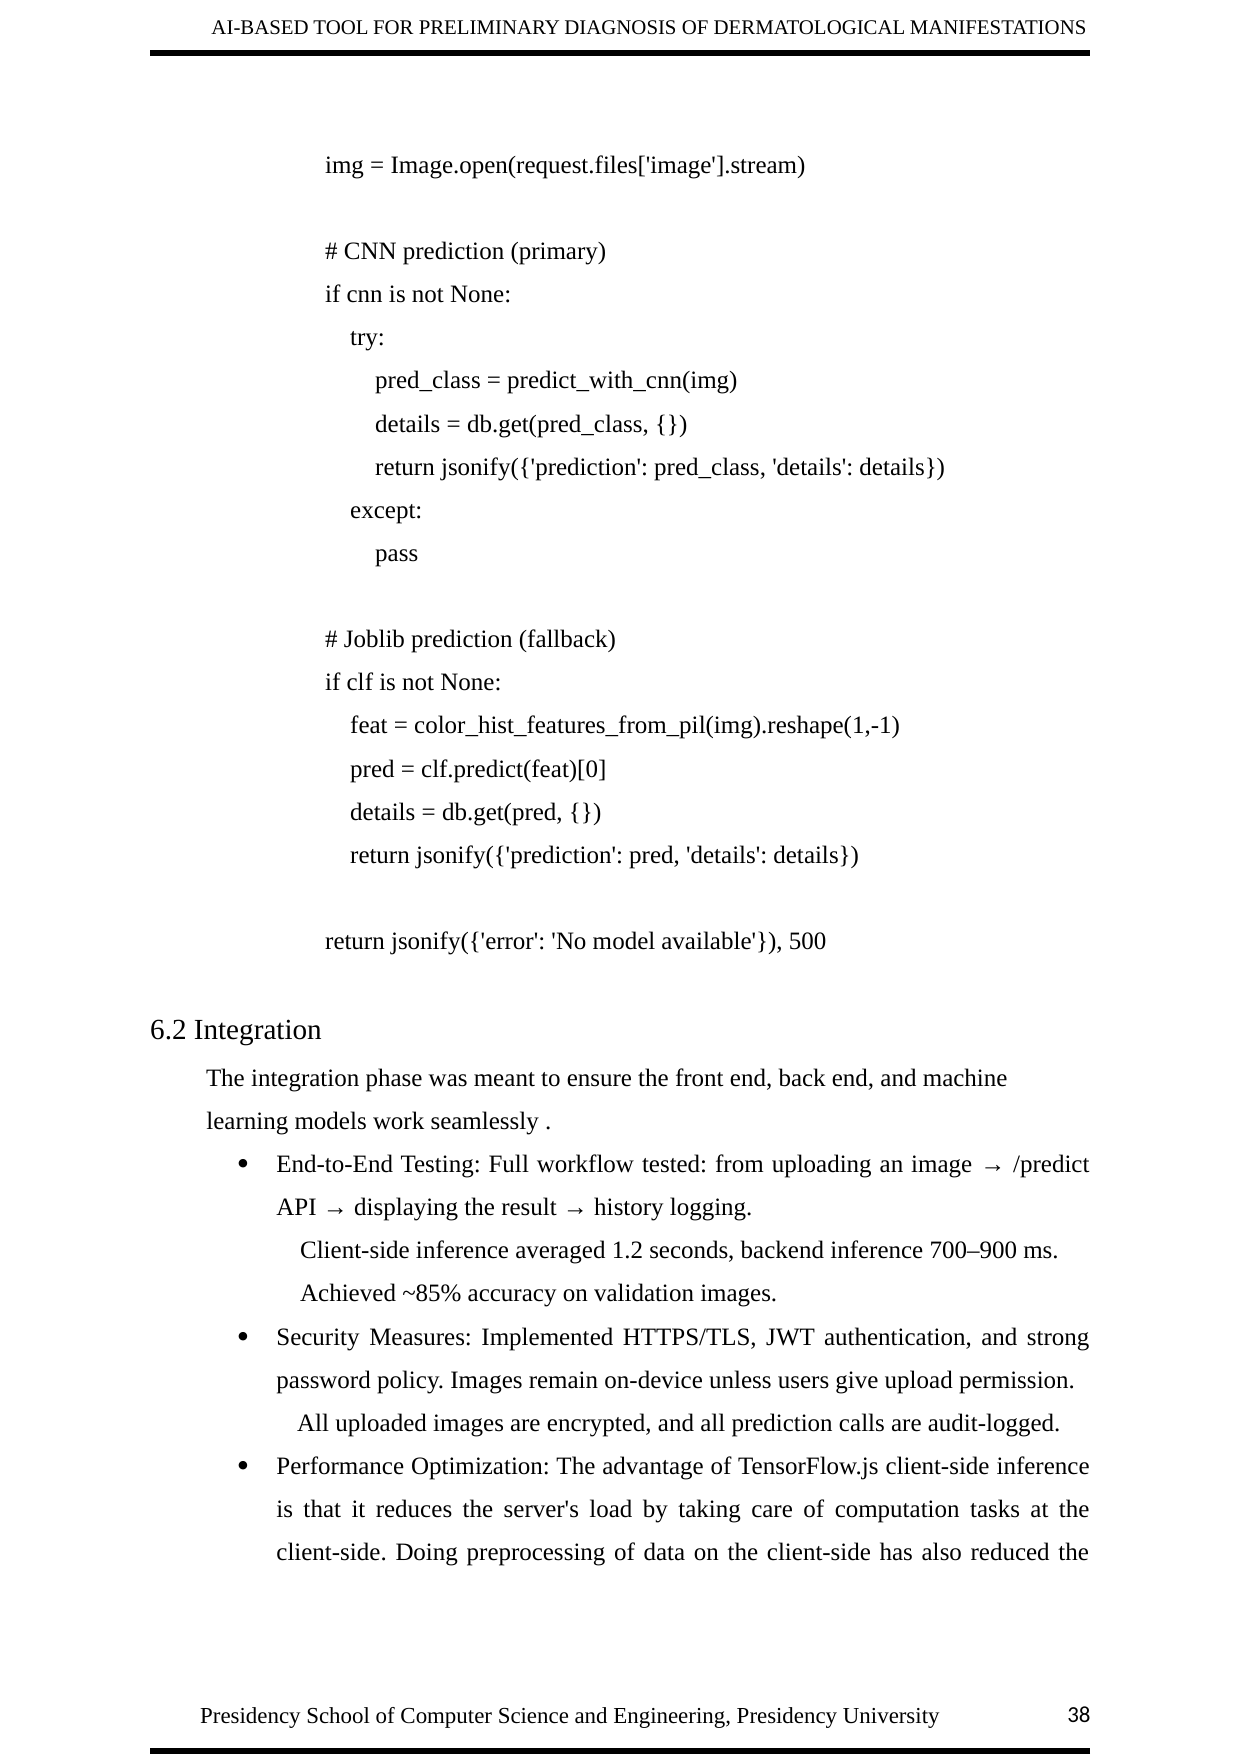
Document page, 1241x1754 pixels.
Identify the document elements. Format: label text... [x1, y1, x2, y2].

text try: [300, 322, 1090, 351]
text return jsonify({'error': 'No model available'}), 500 [300, 926, 1090, 955]
text if cnn is not None: [300, 279, 1090, 308]
text return jsonify({'prediction': pred_class, 'details': details}) [300, 452, 1090, 481]
text feat = color_hist_features_from_pil(img).reshape(1,-1) [300, 711, 1090, 739]
text The integration phase was meant to ensure the front end, back end, and machine [150, 1063, 1090, 1092]
list All uploaded images are encrypted, and all prediction calls are audit-logged. [254, 1408, 1090, 1437]
list Security Measures: Implemented HTTPS/TLS, JWT authentication, and strong password policy. Images remain on-device unless users give upload permission. [239, 1322, 1090, 1393]
text pred_class = predict_with_cnn(img) [300, 366, 1090, 394]
text details = db.get(pred, {}) [300, 797, 1090, 826]
list Achieved ~85% accuracy on validation images. [300, 1278, 1090, 1307]
text learning models work seamlessly . [150, 1106, 1090, 1135]
text return jsonify({'prediction': pred, 'details': details}) [300, 840, 1090, 869]
text except: [300, 495, 1090, 524]
text # Joblib prediction (fallback) [300, 624, 1090, 653]
list Client-side inference averaged 1.2 seconds, backend inference 700–900 ms. [300, 1235, 1090, 1264]
text if clf is not None: [300, 667, 1090, 696]
text pass [300, 538, 1090, 567]
text img = Image.open(request.files['image'].stream) [300, 150, 1090, 179]
text # CNN prediction (primary) [300, 236, 1090, 265]
text details = db.get(pred_class, {}) [300, 409, 1090, 437]
text pred = clf.predict(feat)[0] [300, 754, 1090, 782]
text 6.2 Integration [150, 1012, 1090, 1046]
list End-to-End Testing: Full workflow tested: from uploading an image → /predict API → displaying the result → history logging. [239, 1149, 1090, 1221]
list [239, 1451, 1090, 1566]
